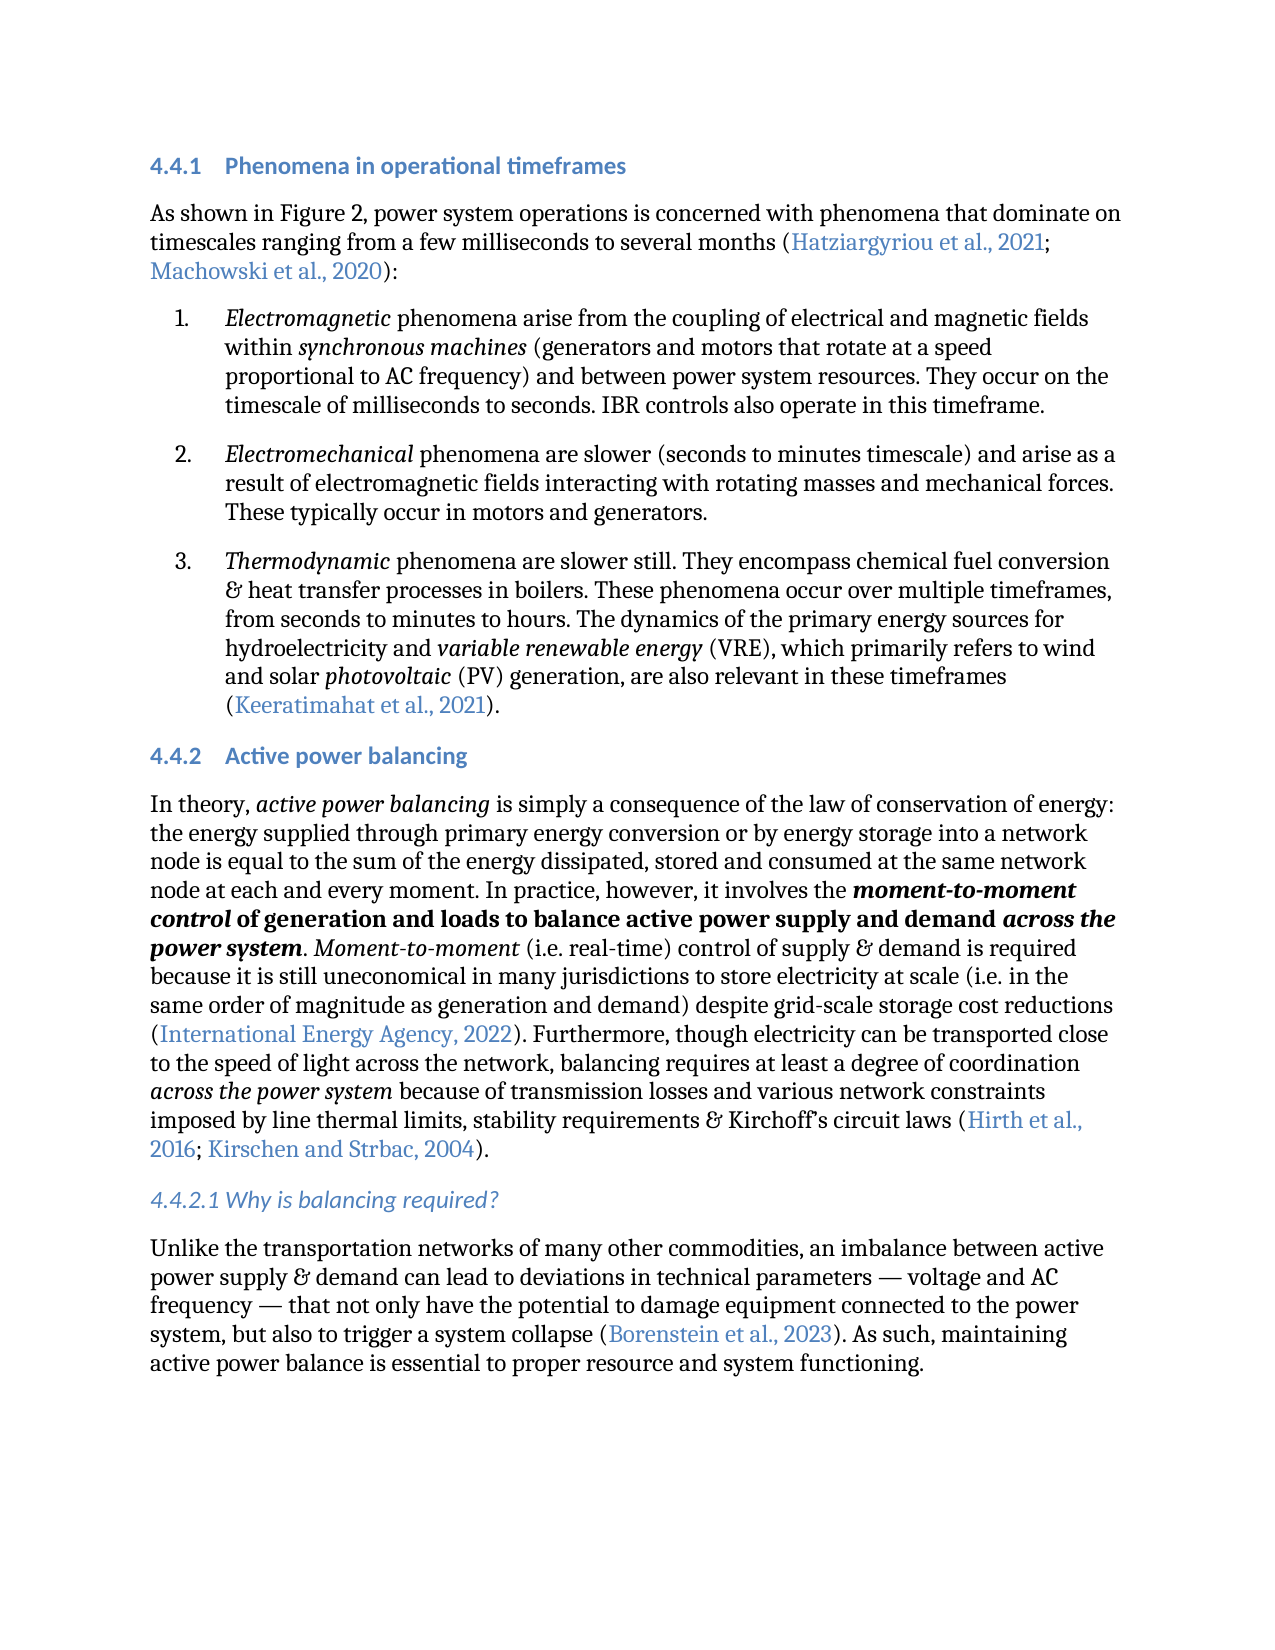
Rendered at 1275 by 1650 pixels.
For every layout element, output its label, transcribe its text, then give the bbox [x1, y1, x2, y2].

list Electromagnetic phenomena arise from the coupling of electrical and magnetic fields within synchronous machines (generators and motors that rotate at a speed proportional to AC frequency) and between power system resources. They occur on the timescale of milliseconds to seconds. IBR controls also operate in this timeframe. [175, 304, 1125, 419]
text In theory, active power balancing is simply a consequence of the law of conservation of energy: the energy supplied through primary energy conversion or by energy storage into a network node is equal to the sum of the energy dissipated, stored and consumed at the same network node at each and every moment. In practice, however, it involves the moment-to-moment control of generation and loads to balance active power supply and demand across the power system. Moment-to-moment (i.e. real-time) control of supply & demand is required because it is still uneconomical in many jurisdictions to store electricity at scale (i.e. in the same order of magnitude as generation and demand) despite grid-scale storage cost reductions (International Energy Agency, 2022). Furthermore, though electricity can be transported close to the speed of light across the network, balancing requires at least a degree of coordination across the power system because of transmission losses and various network constraints imposed by line thermal limits, stability requirements & Kirchoff’s circuit laws (Hirth et al., 2016; Kirschen and Strbac, 2004). [150, 790, 1125, 1163]
list Thermodynamic phenomena are slower still. They encompass chemical fuel conversion & heat transfer processes in boilers. These phenomena occur over multiple timeframes, from seconds to minutes to hours. The dynamics of the primary energy sources for hydroelectricity and variable renewable energy (VRE), which primarily refers to wind and solar photovoltaic (PV) generation, are also relevant in these timeframes (Keeratimahat et al., 2021). [175, 547, 1125, 720]
subtitle 4.4.2.1 Why is balancing required? [150, 1184, 1125, 1215]
list Electromechanical phenomena are slower (seconds to minutes timescale) and arise as a result of electromagnetic fields interacting with rotating masses and mechanical forces. These typically occur in motors and generators. [175, 440, 1125, 526]
text Unlike the transportation networks of many other commodities, an imbalance between active power supply & demand can lead to deviations in technical parameters — voltage and AC frequency — that not only have the potential to damage equipment connected to the power system, but also to trigger a system collapse (Borenstein et al., 2023). As such, maintaining active power balance is essential to proper resource and system functioning. [150, 1234, 1125, 1377]
subtitle 4.4.2 Active power balancing [150, 741, 1125, 771]
text As shown in Figure 2, power system operations is concerned with phenomena that dominate on timescales ranging from a few milliseconds to several months (Hatziargyriou et al., 2021; Machowski et al., 2020): [150, 199, 1125, 286]
subtitle 4.4.1 Phenomena in operational timeframes [150, 150, 1125, 181]
